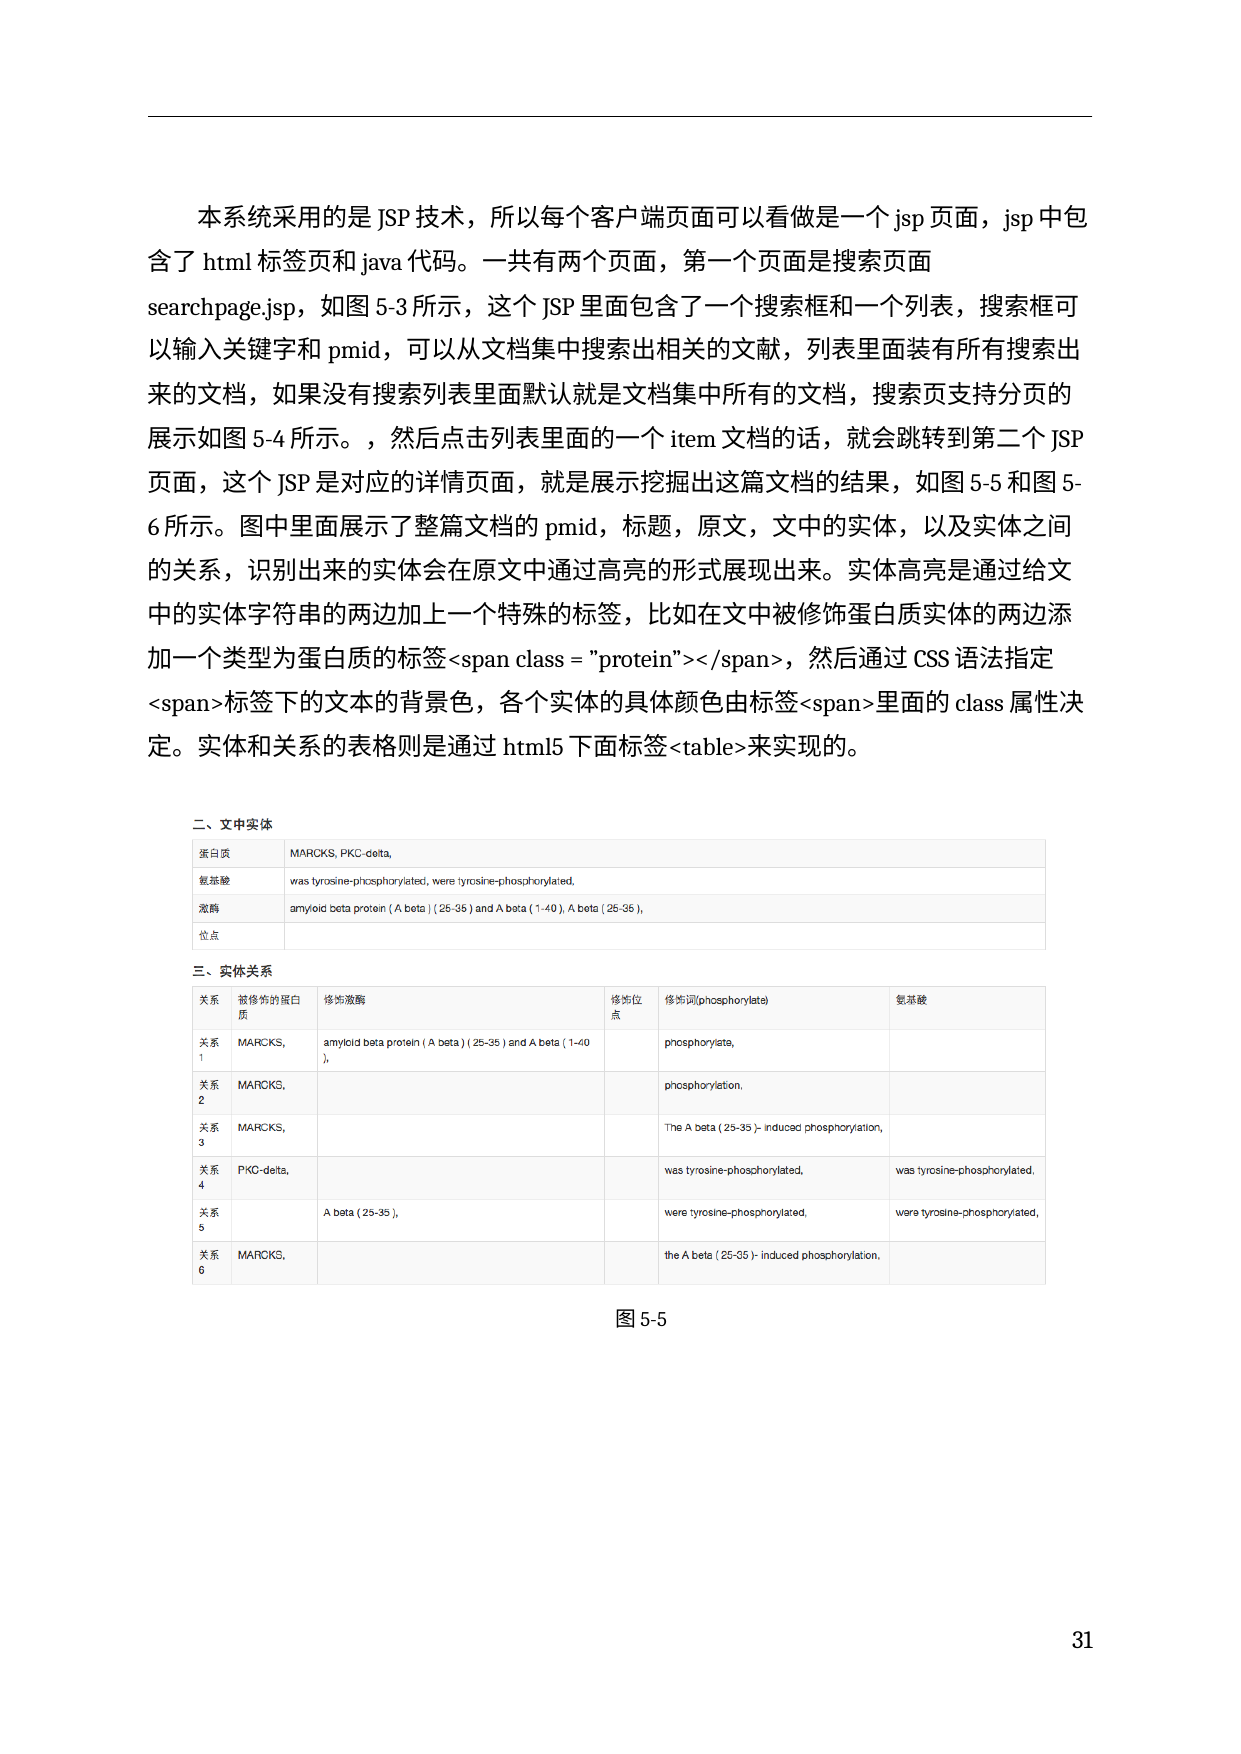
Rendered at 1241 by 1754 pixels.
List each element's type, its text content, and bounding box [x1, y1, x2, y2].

text 图5-5 [148, 1296, 1092, 1339]
picture [187, 810, 1053, 1290]
text 本系统采用的是JSP技术，所以每个客户端页面可以看做是一个jsp页面，jsp中包含了html标签页和java代码。一共有两个页面，第一个页面是搜索页面searchpage.jsp，如图5-3所示，这个JSP里面包含了一个搜索框和一个列表，搜索框可以输入关键字和pmid，可以从文档集中搜索出相关的文献，列表里面装有所有搜索出来的文档，如果没有搜索列表里面默认就是文档集中所有的文档，搜索页支持分页的展示如图5-4所示。，然后点击列表里面的一个item文档的话，就会跳转到第二个JSP页面，这个JSP是对应的详情页面，就是展示挖掘出这篇文档的结果，如图5-5和图5-6所示。图中里面展示了整篇文档的pmid，标题，原文，文中的实体，以及实体之间的关系，识别出来的实体会在原文中通过高亮的形式展现出来。实体高亮是通过给文中的实体字符串的两边加上一个特殊的标签，比如在文中被修饰蛋白质实体的两边添加一个类型为蛋白质的标签<span class = ”protein”></span>，然后通过CSS语法指定<span>标签下的文本的背景色，各个实体的具体颜色由标签<span>里面的class属性决定。实体和关系的表格则是通过html5下面标签<table>来实现的。 [148, 194, 1092, 767]
